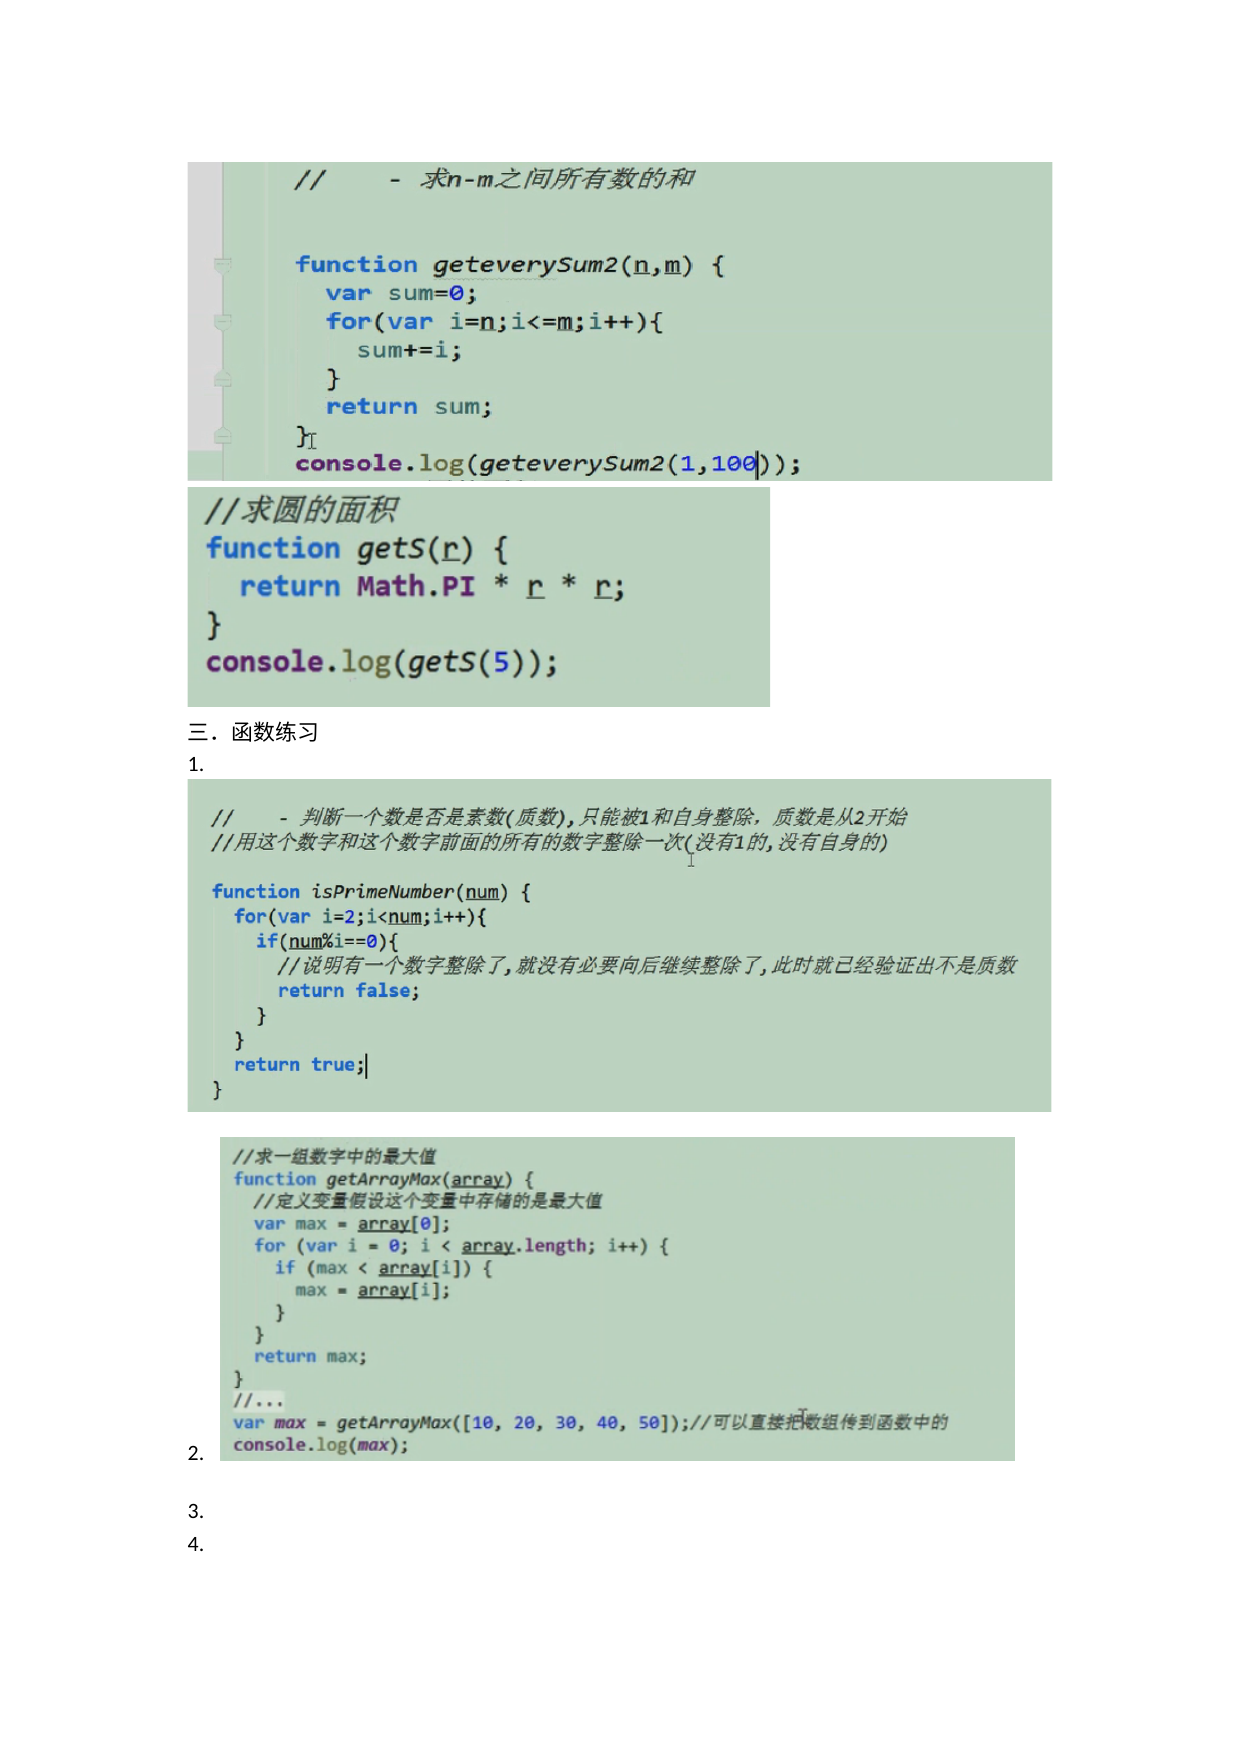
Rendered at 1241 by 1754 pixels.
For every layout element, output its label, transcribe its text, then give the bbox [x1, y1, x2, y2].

picture [187, 779, 1052, 1112]
picture [187, 487, 771, 707]
picture [187, 162, 1053, 481]
picture [220, 1137, 1015, 1461]
list 函数练习 [187, 714, 1053, 747]
